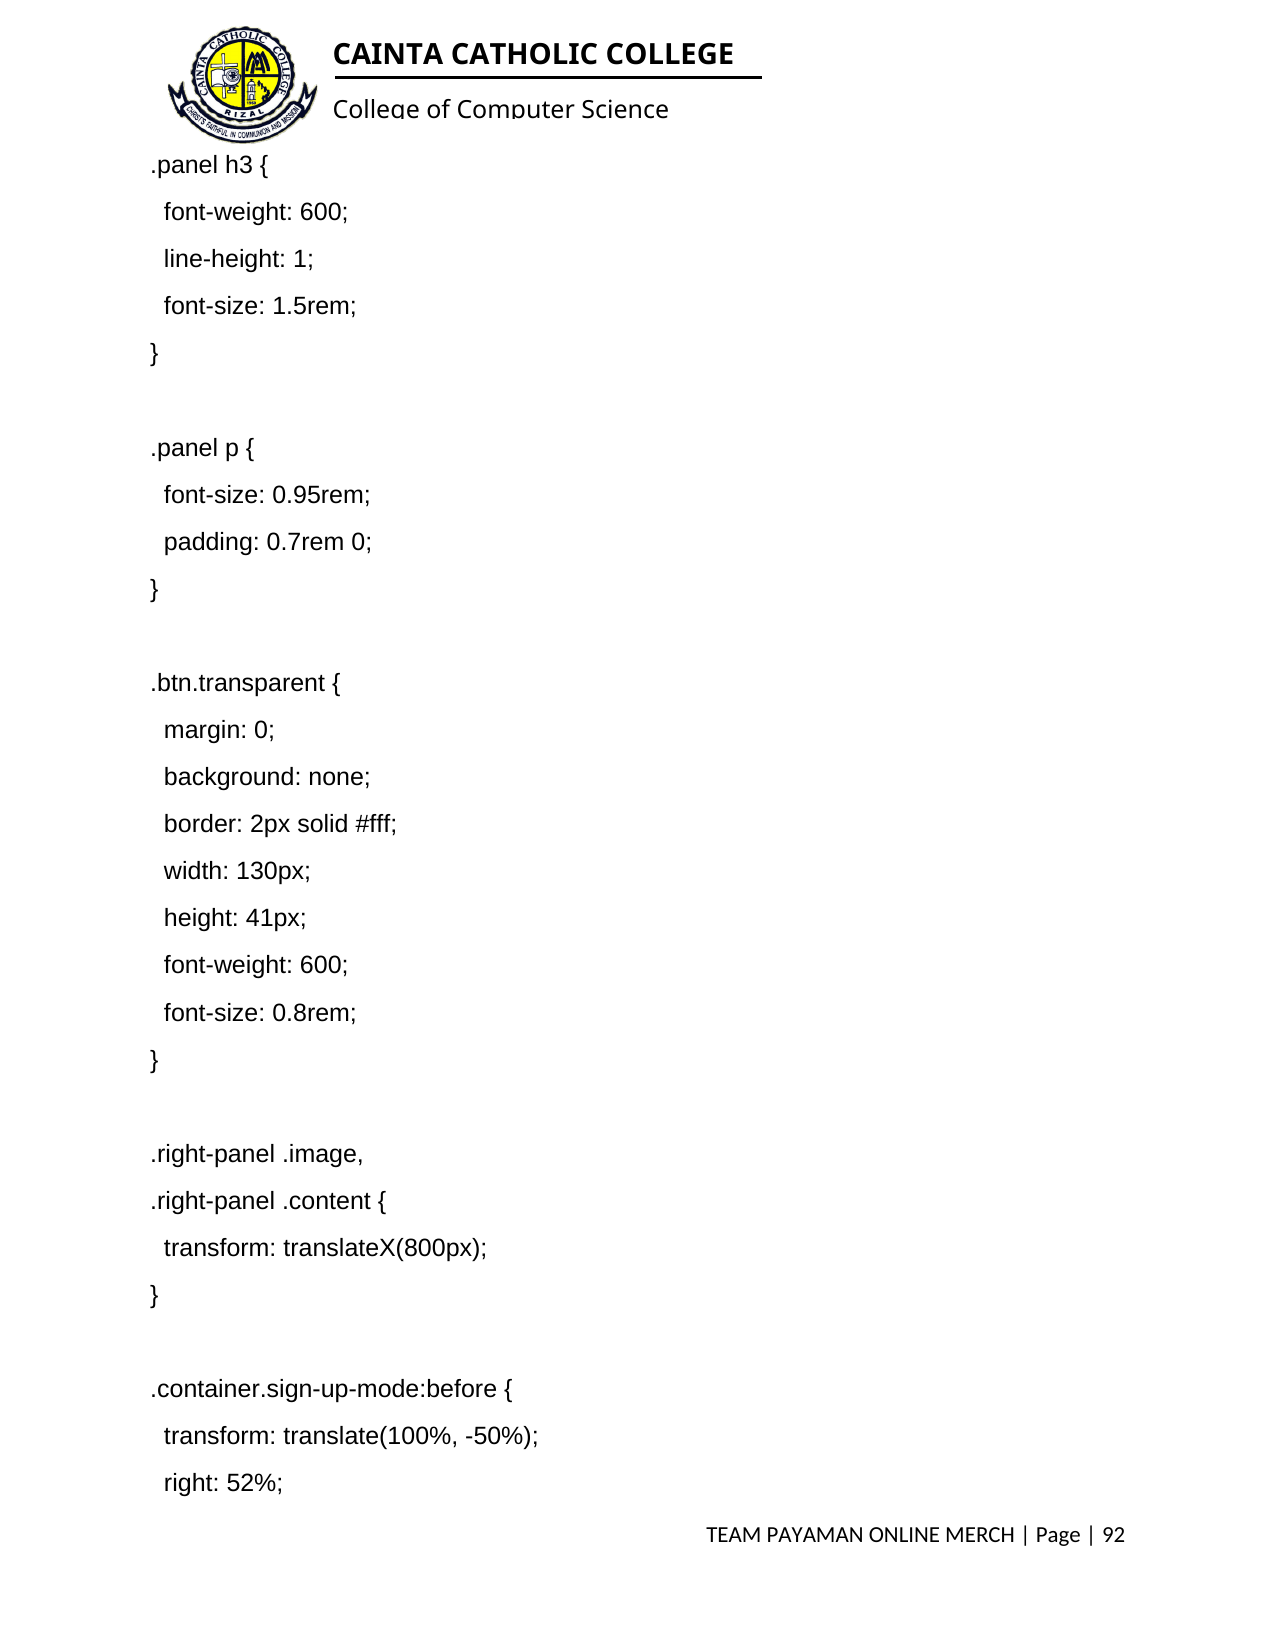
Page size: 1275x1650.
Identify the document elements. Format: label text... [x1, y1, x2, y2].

text font-size: 0.95rem; [150, 479, 1125, 508]
text margin: 0; [150, 715, 1125, 744]
text } [150, 1044, 1125, 1073]
text .right-panel .image, [150, 1139, 1125, 1167]
text .panel p { [150, 432, 1125, 461]
text } [150, 1280, 1125, 1309]
text font-weight: 600; [150, 197, 1125, 226]
text .btn.transparent { [150, 668, 1125, 697]
text height: 41px; [150, 903, 1125, 932]
text line-height: 1; [150, 244, 1125, 273]
text font-size: 1.5rem; [150, 291, 1125, 320]
text transform: translate(100%, -50%); [150, 1421, 1125, 1450]
text background: none; [150, 762, 1125, 791]
text font-weight: 600; [150, 950, 1125, 979]
text .container.sign-up-mode:before { [150, 1374, 1125, 1403]
text } [150, 338, 1125, 367]
text .panel h3 { [150, 150, 1125, 179]
text transform: translateX(800px); [150, 1233, 1125, 1262]
text right: 52%; [150, 1468, 1125, 1497]
text font-size: 0.8rem; [150, 997, 1125, 1026]
text border: 2px solid #fff; [150, 809, 1125, 838]
text padding: 0.7rem 0; [150, 527, 1125, 555]
text .right-panel .content { [150, 1186, 1125, 1214]
text width: 130px; [150, 856, 1125, 885]
text } [150, 574, 1125, 602]
picture [167, 26, 318, 144]
